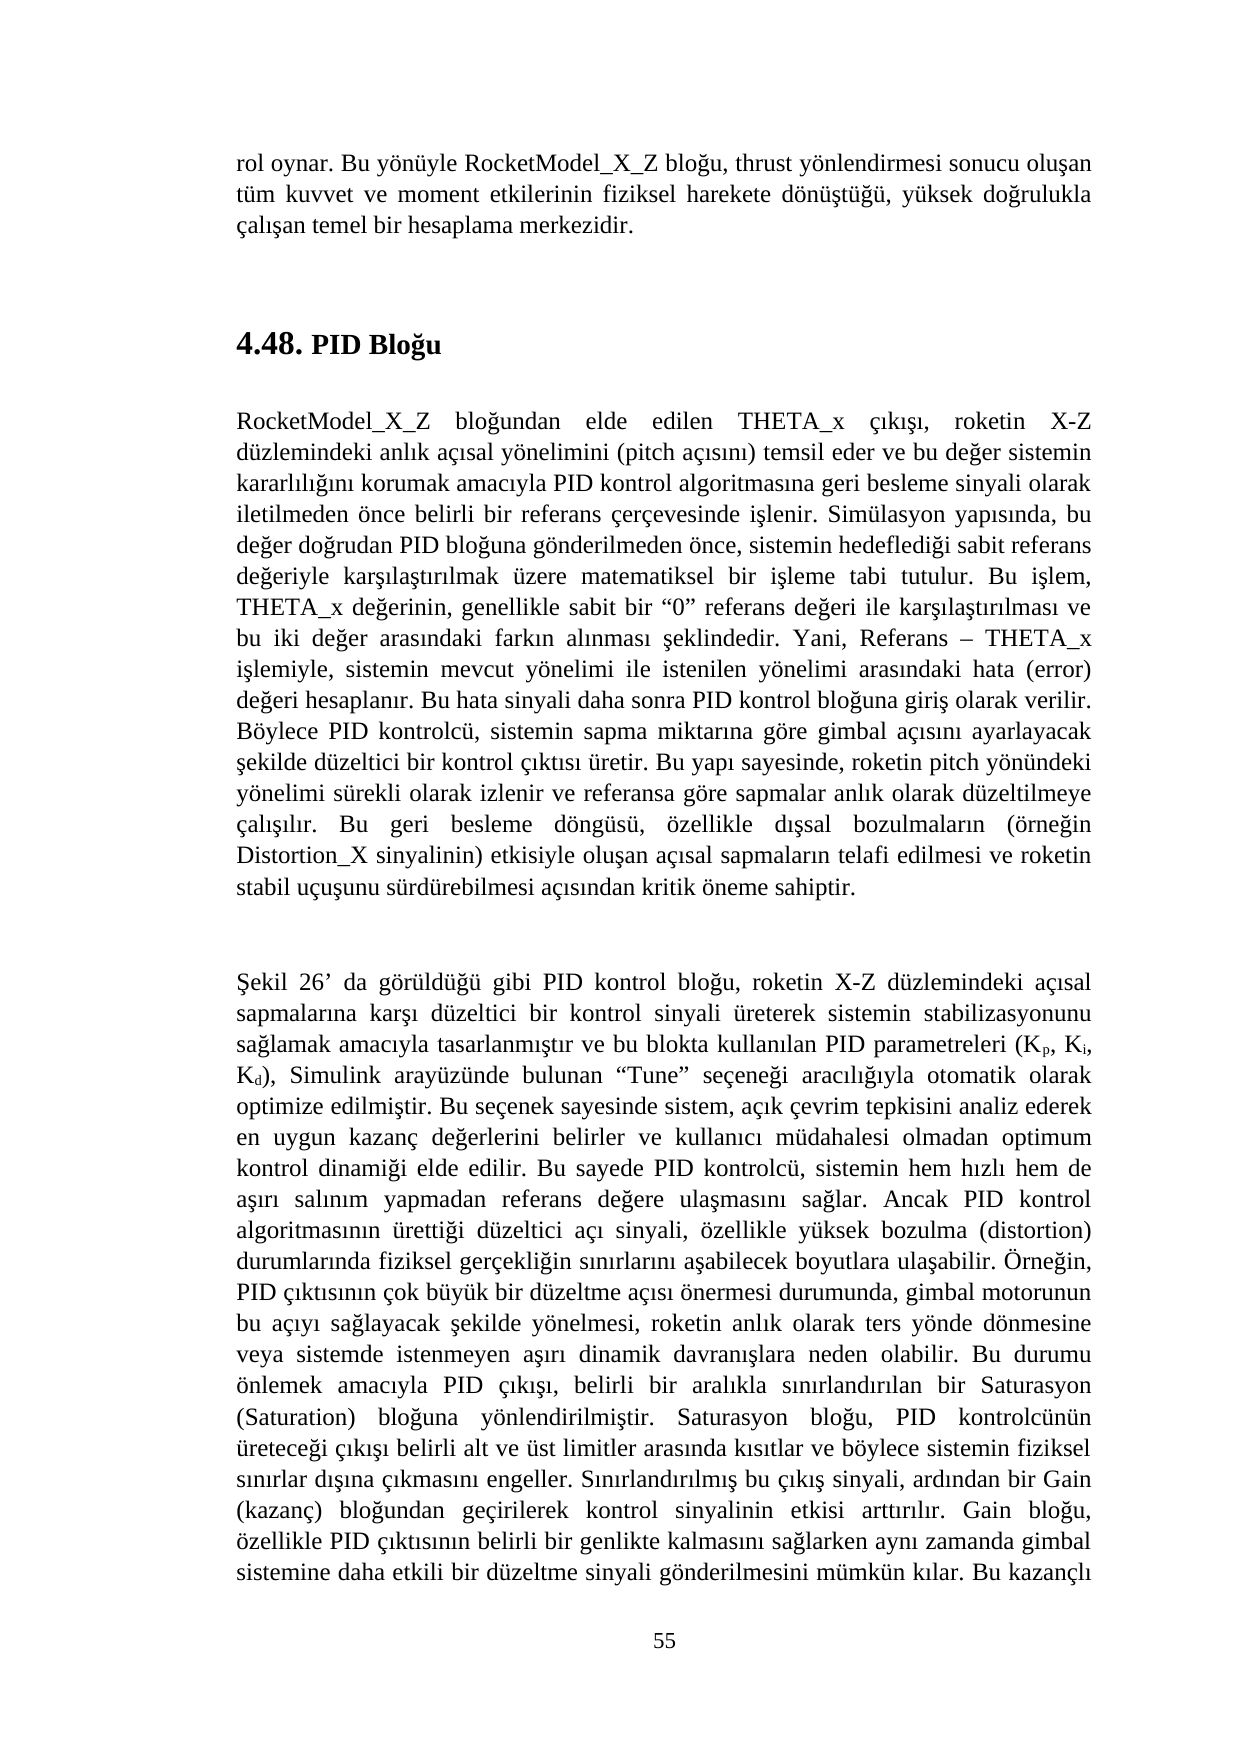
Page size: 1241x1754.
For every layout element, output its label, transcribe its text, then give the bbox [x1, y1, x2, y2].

subtitle PID Bloğu [236, 323, 1092, 362]
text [236, 967, 1092, 1586]
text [236, 148, 1092, 238]
text RocketModel_X_Z bloğundan elde edilen THETA_x çıkışı, roketin X-Z düzlemindeki anlık açısal yönelimini (pitch açısını) temsil eder ve bu değer sistemin kararlılığını korumak amacıyla PID kontrol algoritmasına geri besleme sinyali olarak iletilmeden önce belirli bir referans çerçevesinde işlenir. Simülasyon yapısında, bu değer doğrudan PID bloğuna gönderilmeden önce, sistemin hedeflediği sabit referans değeriyle karşılaştırılmak üzere matematiksel bir işleme tabi tutulur. Bu işlem, THETA_x değerinin, genellikle sabit bir “0” referans değeri ile karşılaştırılması ve bu iki değer arasındaki farkın alınması şeklindedir. Yani, Referans – THETA_x işlemiyle, sistemin mevcut yönelimi ile istenilen yönelimi arasındaki hata (error) değeri hesaplanır. Bu hata sinyali daha sonra PID kontrol bloğuna giriş olarak verilir. Böylece PID kontrolcü, sistemin sapma miktarına göre gimbal açısını ayarlayacak şekilde düzeltici bir kontrol çıktısı üretir. Bu yapı sayesinde, roketin pitch yönündeki yönelimi sürekli olarak izlenir ve referansa göre sapmalar anlık olarak düzeltilmeye çalışılır. Bu geri besleme döngüsü, özellikle dışsal bozulmaların (örneğin Distortion_X sinyalinin) etkisiyle oluşan açısal sapmaların telafi edilmesi ve roketin stabil uçuşunu sürdürebilmesi açısından kritik öneme sahiptir. [236, 406, 1092, 900]
